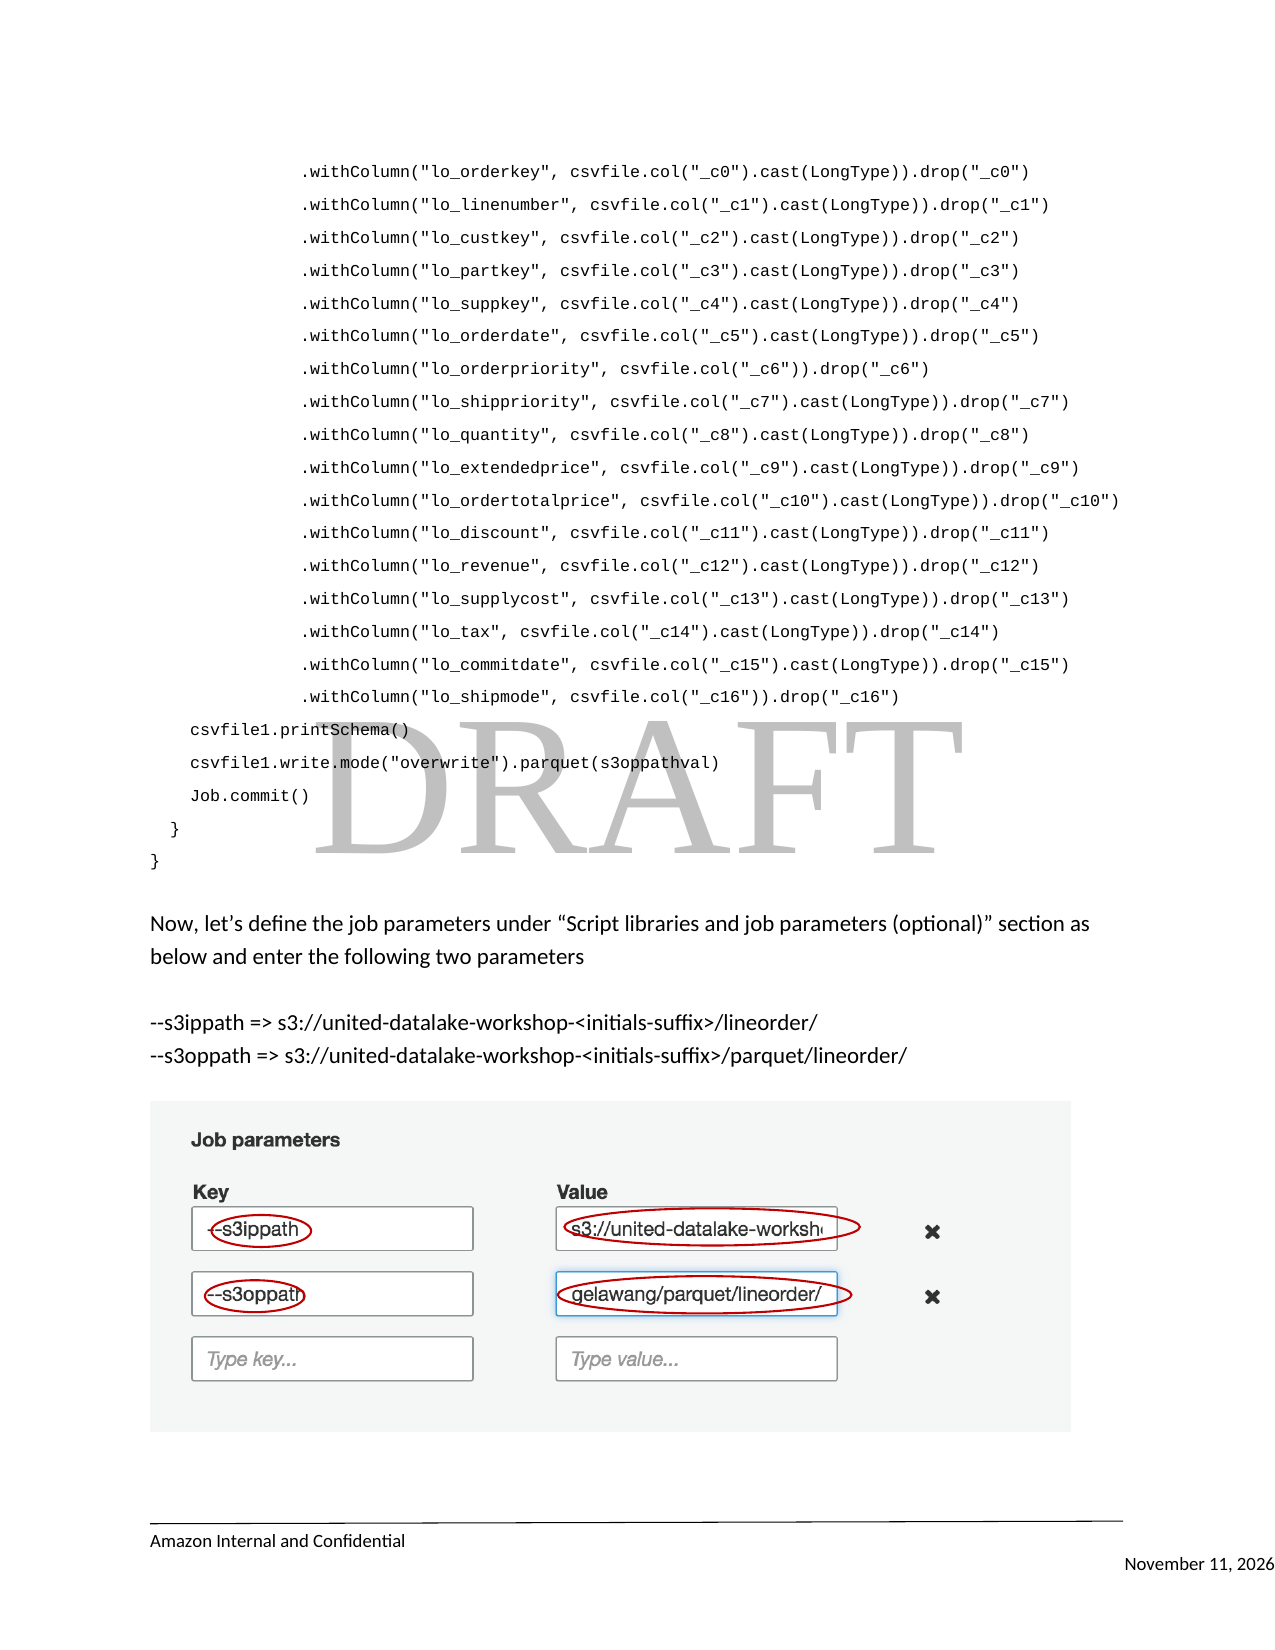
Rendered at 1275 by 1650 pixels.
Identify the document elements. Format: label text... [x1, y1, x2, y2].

text .withColumn("lo_linenumber", csvfile.col("_c1").cast(LongType)).drop("_c1") [150, 183, 1125, 216]
text } [150, 839, 1125, 872]
picture [150, 1101, 1072, 1432]
text .withColumn("lo_partkey", csvfile.col("_c3").cast(LongType)).drop("_c3") [150, 248, 1125, 281]
text .withColumn("lo_orderpriority", csvfile.col("_c6")).drop("_c6") [150, 347, 1125, 380]
text .withColumn("lo_custkey", csvfile.col("_c2").cast(LongType)).drop("_c2") [150, 216, 1125, 248]
text .withColumn("lo_suppkey", csvfile.col("_c4").cast(LongType)).drop("_c4") [150, 281, 1125, 314]
text .withColumn("lo_quantity", csvfile.col("_c8").cast(LongType)).drop("_c8") [150, 412, 1125, 445]
text .withColumn("lo_shippriority", csvfile.col("_c7").cast(LongType)).drop("_c7") [150, 380, 1125, 412]
text .withColumn("lo_discount", csvfile.col("_c11").cast(LongType)).drop("_c11") [150, 511, 1125, 544]
text .withColumn("lo_tax", csvfile.col("_c14").cast(LongType)).drop("_c14") [150, 609, 1125, 642]
text --s3ippath => s3://united-datalake-workshop-<initials-suffix>/lineorder/ [150, 1003, 1125, 1036]
text Now, let’s define the job parameters under “Script libraries and job parameters (optional)” section as below and enter the following two parameters [150, 905, 1125, 970]
text .withColumn("lo_revenue", csvfile.col("_c12").cast(LongType)).drop("_c12") [150, 544, 1125, 577]
text Job.commit() [150, 773, 1125, 806]
text .withColumn("lo_ordertotalprice", csvfile.col("_c10").cast(LongType)).drop("_c10") [150, 478, 1125, 511]
text .withColumn("lo_commitdate", csvfile.col("_c15").cast(LongType)).drop("_c15") [150, 642, 1125, 675]
text csvfile1.write.mode("overwrite").parquet(s3oppathval) [150, 741, 1125, 773]
text --s3oppath => s3://united-datalake-workshop-<initials-suffix>/parquet/lineorder/ [150, 1036, 1125, 1069]
text .withColumn("lo_extendedprice", csvfile.col("_c9").cast(LongType)).drop("_c9") [150, 445, 1125, 478]
text .withColumn("lo_orderdate", csvfile.col("_c5").cast(LongType)).drop("_c5") [150, 314, 1125, 347]
text .withColumn("lo_supplycost", csvfile.col("_c13").cast(LongType)).drop("_c13") [150, 577, 1125, 609]
text csvfile1.printSchema() [150, 708, 1125, 741]
text .withColumn("lo_shipmode", csvfile.col("_c16")).drop("_c16") [150, 675, 1125, 708]
text } [150, 806, 1125, 839]
text .withColumn("lo_orderkey", csvfile.col("_c0").cast(LongType)).drop("_c0") [150, 150, 1125, 183]
